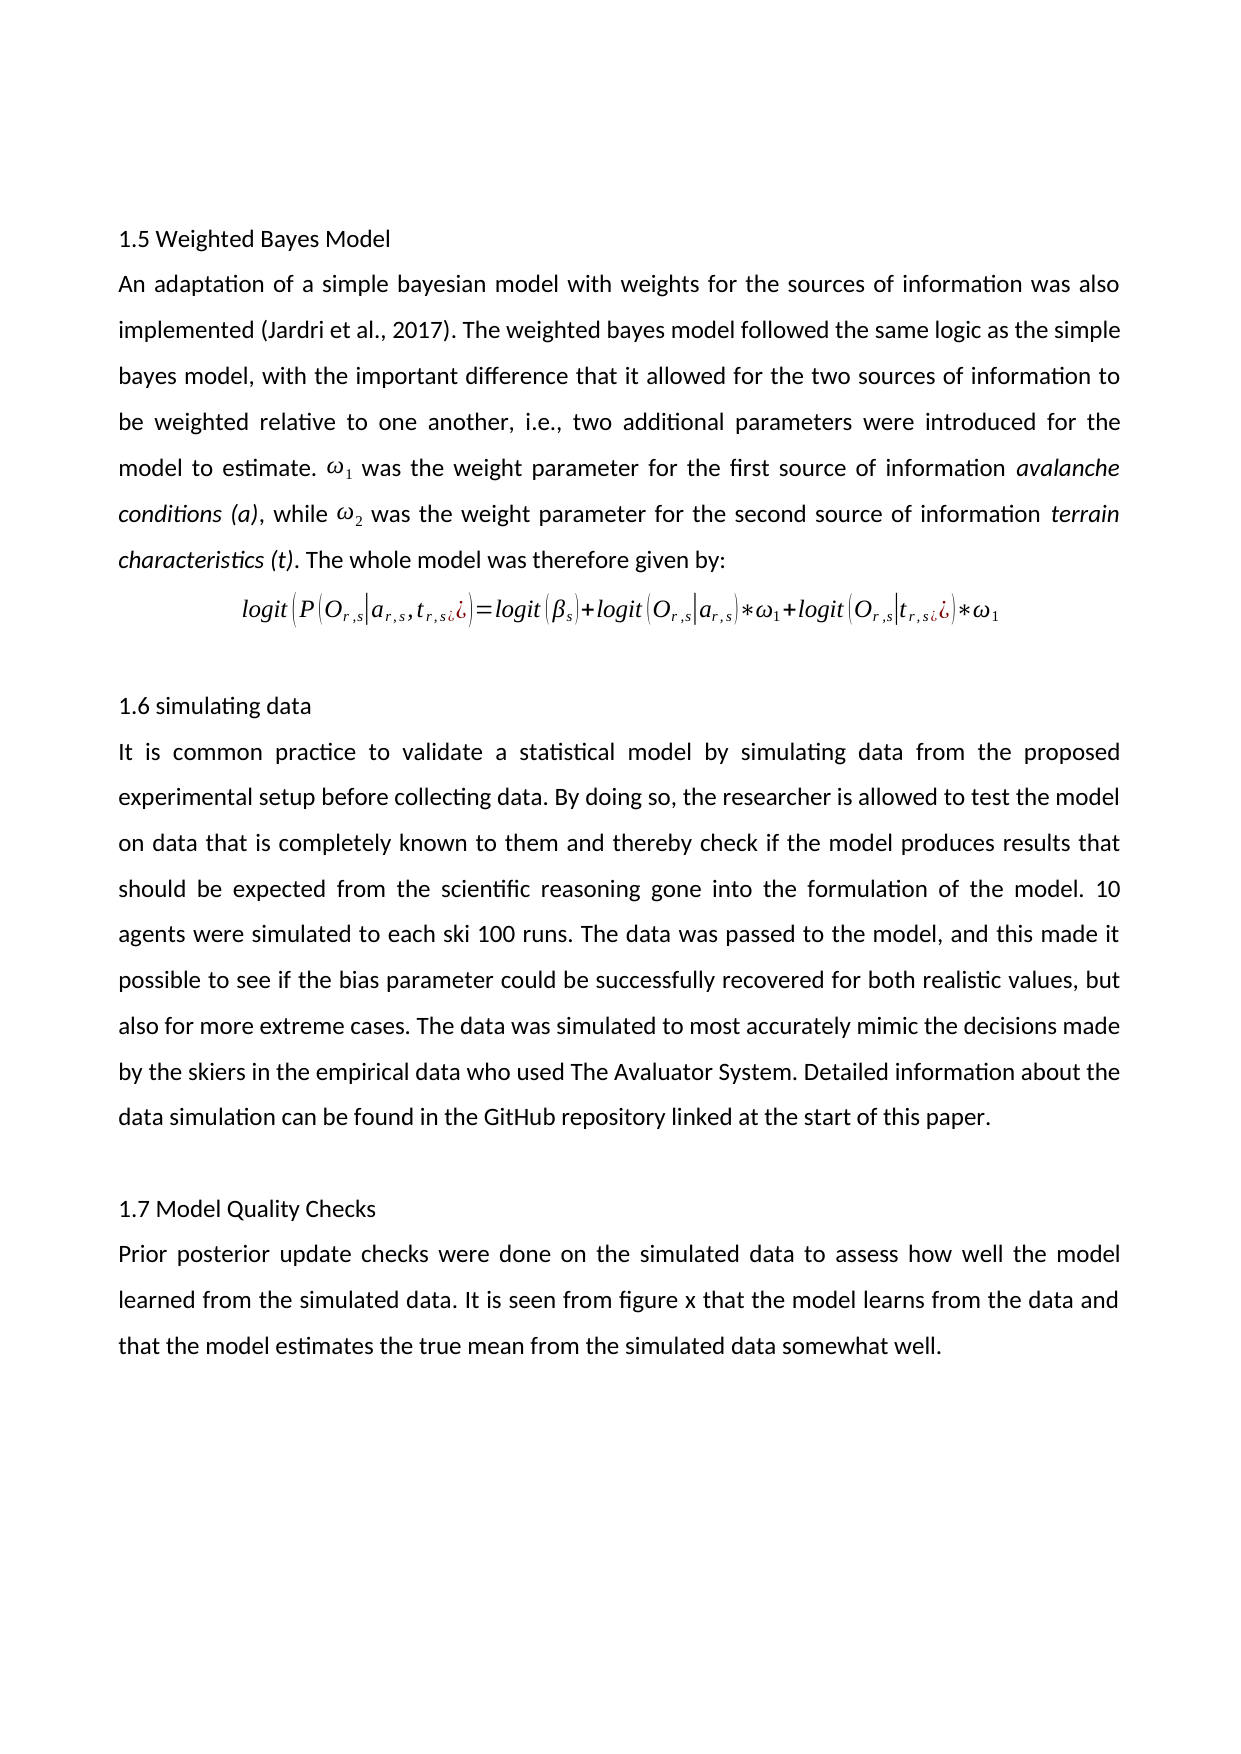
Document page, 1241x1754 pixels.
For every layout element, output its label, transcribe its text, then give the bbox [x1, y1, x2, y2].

text It is common practice to validate a statistical model by simulating data from the proposed experimental setup before collecting data. By doing so, the researcher is allowed to test the model on data that is completely known to them and thereby check if the model produces results that should be expected from the scientific reasoning gone into the formulation of the model. 10 agents were simulated to each ski 100 runs. The data was passed to the model, and this made it possible to see if the bias parameter could be successfully recovered for both realistic values, but also for more extreme cases. The data was simulated to most accurately mimic the decisions made by the skiers in the empirical data who used The Avaluator System. Detailed information about the data simulation can be found in the GitHub repository linked at the start of this paper. [118, 736, 1122, 1132]
text 1.5 Weighted Bayes Model [118, 223, 1122, 253]
text 1.6 simulating data [118, 690, 1122, 720]
text 1.7 Model Quality Checks [118, 1193, 1122, 1223]
text Prior posterior update checks were done on the simulated data to assess how well the model learned from the simulated data. It is seen from figure x that the model learns from the data and that the model estimates the true mean from the simulated data somewhat well. [118, 1239, 1122, 1361]
text An adaptation of a simple bayesian model with weights for the sources of information was also implemented (Jardri et al., 2017). The weighted bayes model followed the same logic as the simple bayes model, with the important difference that it allowed for the two sources of information to be weighted relative to one another, i.e., two additional parameters were introduced for the model to estimate. was the weight parameter for the first source of information avalanche conditions (a), while was the weight parameter for the second source of information terrain characteristics (t). The whole model was therefore given by: [118, 269, 1122, 575]
